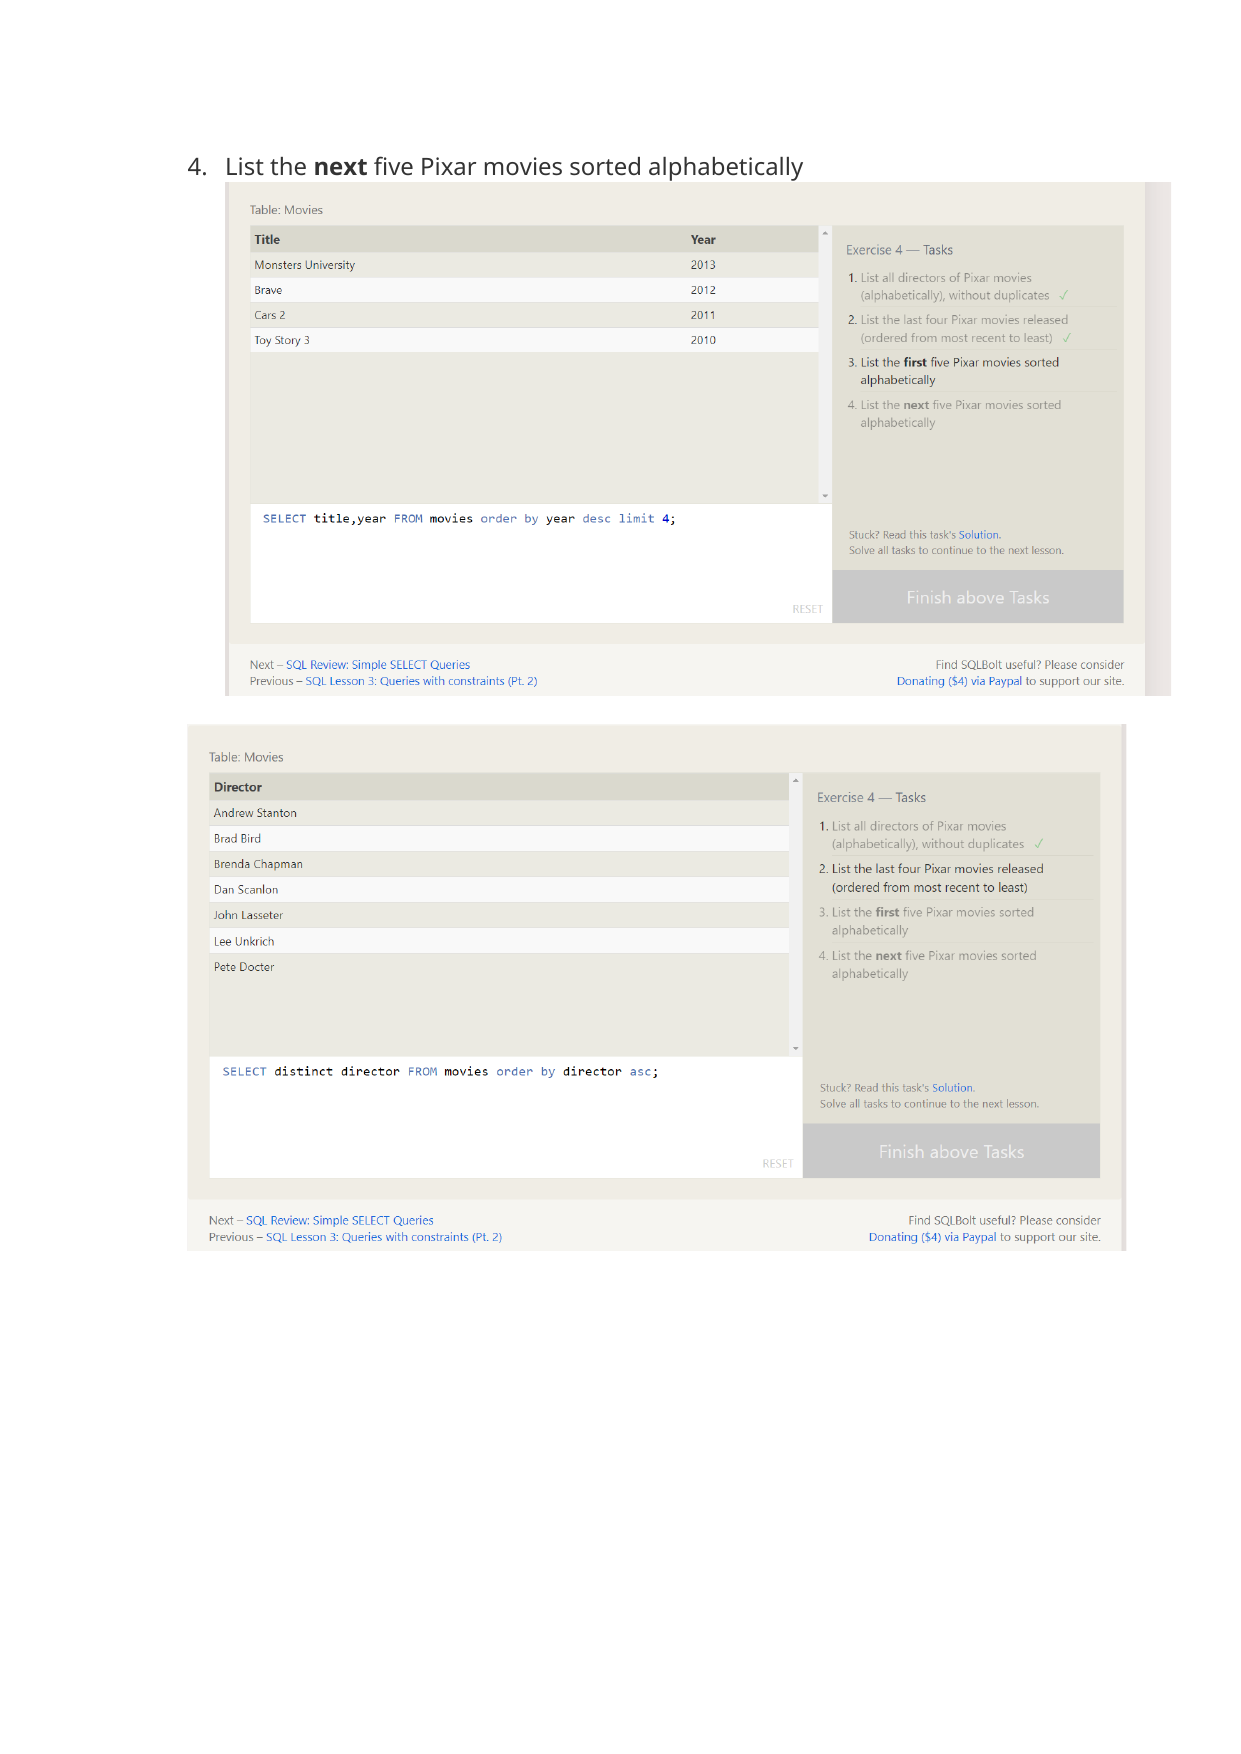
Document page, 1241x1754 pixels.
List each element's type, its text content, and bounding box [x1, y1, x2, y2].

picture [187, 724, 1127, 1251]
picture [225, 182, 1172, 696]
